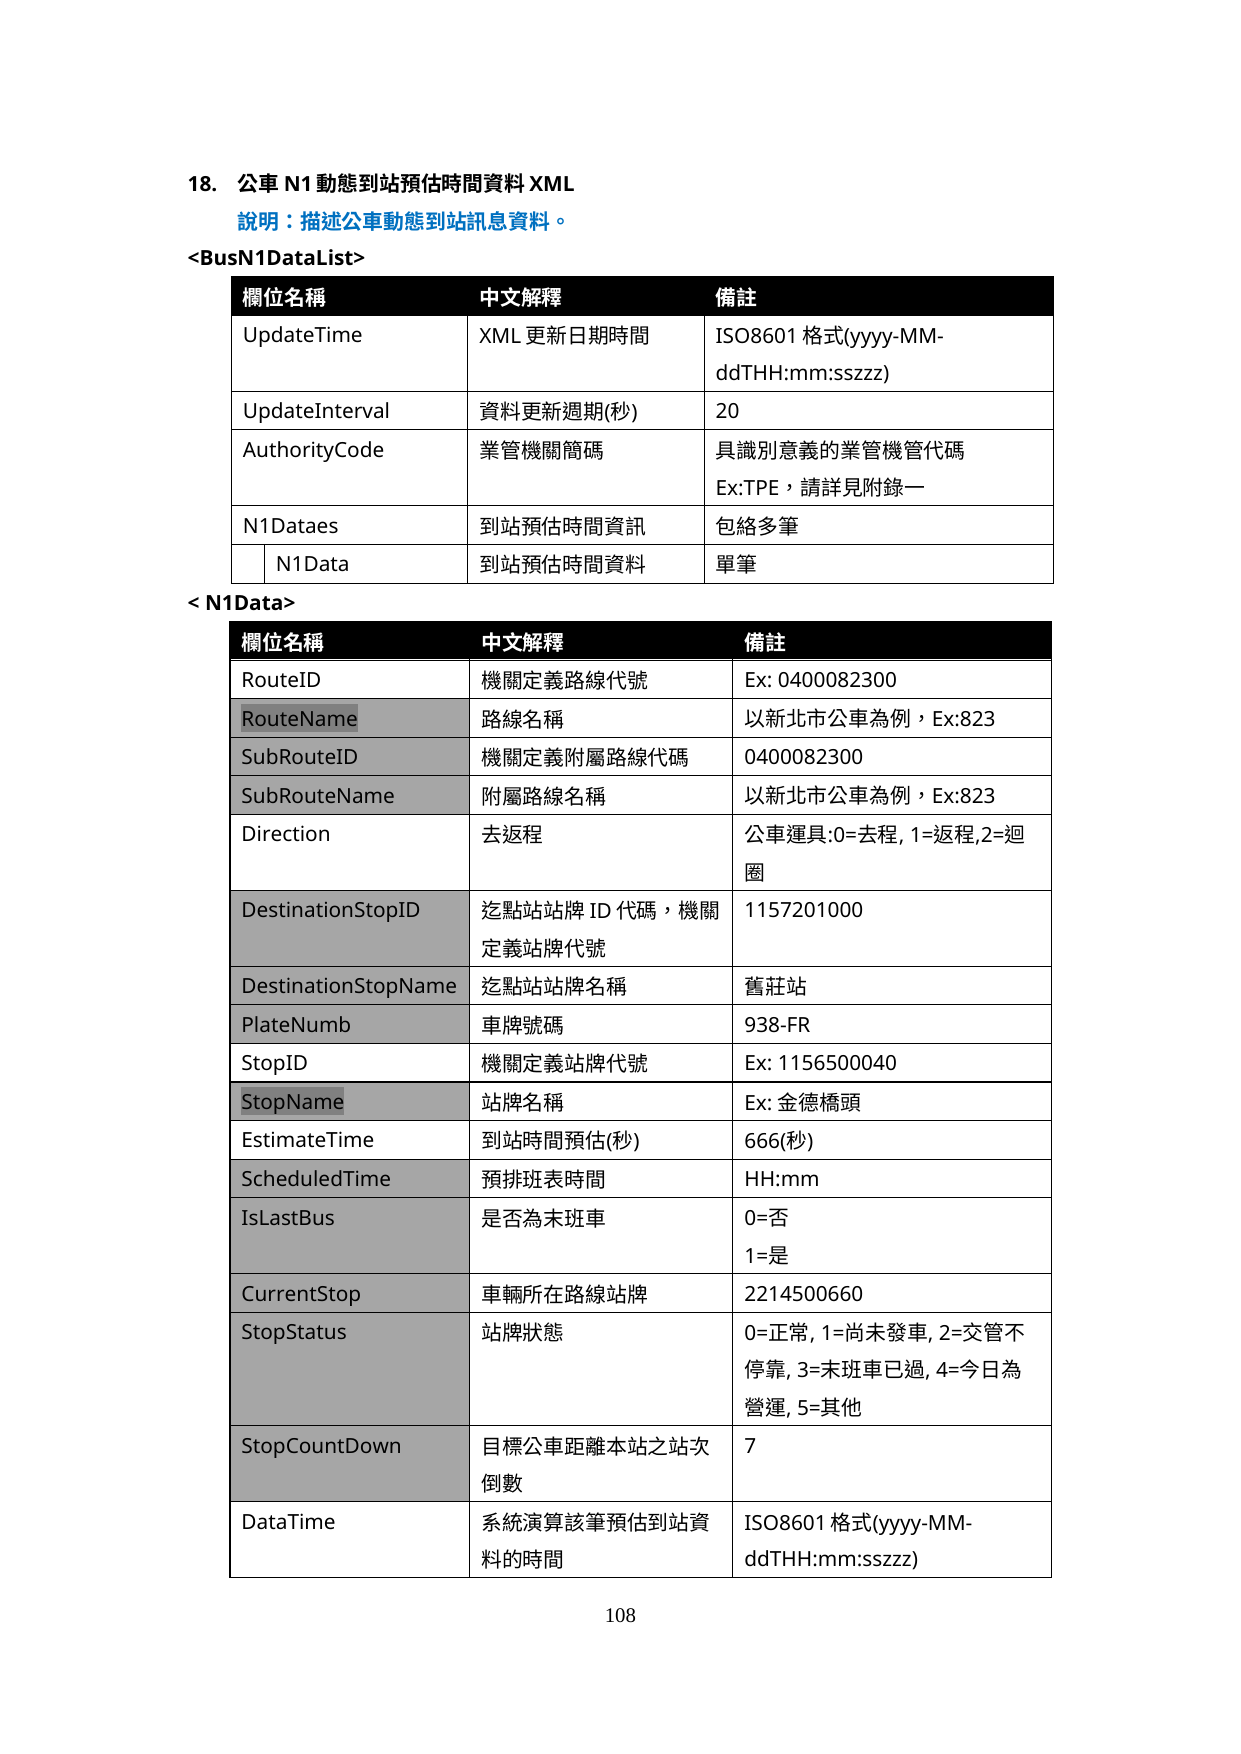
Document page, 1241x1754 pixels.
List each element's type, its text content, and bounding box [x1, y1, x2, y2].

text <BusN1DataList> [187, 239, 1053, 276]
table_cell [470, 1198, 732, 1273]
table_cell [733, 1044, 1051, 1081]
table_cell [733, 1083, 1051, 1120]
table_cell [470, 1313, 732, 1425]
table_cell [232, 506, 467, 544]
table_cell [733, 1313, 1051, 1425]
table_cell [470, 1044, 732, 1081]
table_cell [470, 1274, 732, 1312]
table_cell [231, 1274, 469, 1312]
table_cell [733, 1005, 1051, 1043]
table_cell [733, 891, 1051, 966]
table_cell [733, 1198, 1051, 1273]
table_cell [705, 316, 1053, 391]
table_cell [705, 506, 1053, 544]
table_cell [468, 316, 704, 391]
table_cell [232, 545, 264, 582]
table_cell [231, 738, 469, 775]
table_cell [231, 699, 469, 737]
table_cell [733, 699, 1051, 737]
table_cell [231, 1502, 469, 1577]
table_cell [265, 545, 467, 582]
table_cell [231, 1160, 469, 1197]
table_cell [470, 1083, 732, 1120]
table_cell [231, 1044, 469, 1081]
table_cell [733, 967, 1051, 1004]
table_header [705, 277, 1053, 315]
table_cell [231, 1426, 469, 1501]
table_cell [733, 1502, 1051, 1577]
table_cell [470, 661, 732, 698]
list 公車N1動態到站預估時間資料XML [187, 164, 1053, 201]
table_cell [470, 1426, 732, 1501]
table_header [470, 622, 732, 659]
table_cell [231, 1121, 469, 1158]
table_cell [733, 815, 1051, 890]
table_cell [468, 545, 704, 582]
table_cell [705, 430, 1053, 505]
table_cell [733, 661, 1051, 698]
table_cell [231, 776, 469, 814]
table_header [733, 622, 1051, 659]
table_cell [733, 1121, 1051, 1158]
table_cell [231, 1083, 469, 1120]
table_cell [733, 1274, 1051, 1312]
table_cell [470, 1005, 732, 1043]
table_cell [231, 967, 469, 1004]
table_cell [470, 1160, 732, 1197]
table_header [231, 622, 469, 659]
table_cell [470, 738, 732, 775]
text < N1Data> [187, 583, 1053, 621]
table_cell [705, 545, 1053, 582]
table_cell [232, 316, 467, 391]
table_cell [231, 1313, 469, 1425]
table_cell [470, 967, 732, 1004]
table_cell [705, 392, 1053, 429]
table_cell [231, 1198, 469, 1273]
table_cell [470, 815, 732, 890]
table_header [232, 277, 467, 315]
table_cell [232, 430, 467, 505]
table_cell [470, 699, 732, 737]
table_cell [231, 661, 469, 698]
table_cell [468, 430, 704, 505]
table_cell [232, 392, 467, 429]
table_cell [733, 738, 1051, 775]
text 說明：描述公車動態到站訊息資料。 [237, 201, 1053, 239]
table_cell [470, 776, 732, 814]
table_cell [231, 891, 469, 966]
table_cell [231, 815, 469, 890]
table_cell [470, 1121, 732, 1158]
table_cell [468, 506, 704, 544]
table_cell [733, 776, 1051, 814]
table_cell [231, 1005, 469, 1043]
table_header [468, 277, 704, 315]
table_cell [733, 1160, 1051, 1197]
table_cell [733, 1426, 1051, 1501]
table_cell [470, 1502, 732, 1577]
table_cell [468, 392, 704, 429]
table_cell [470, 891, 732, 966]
